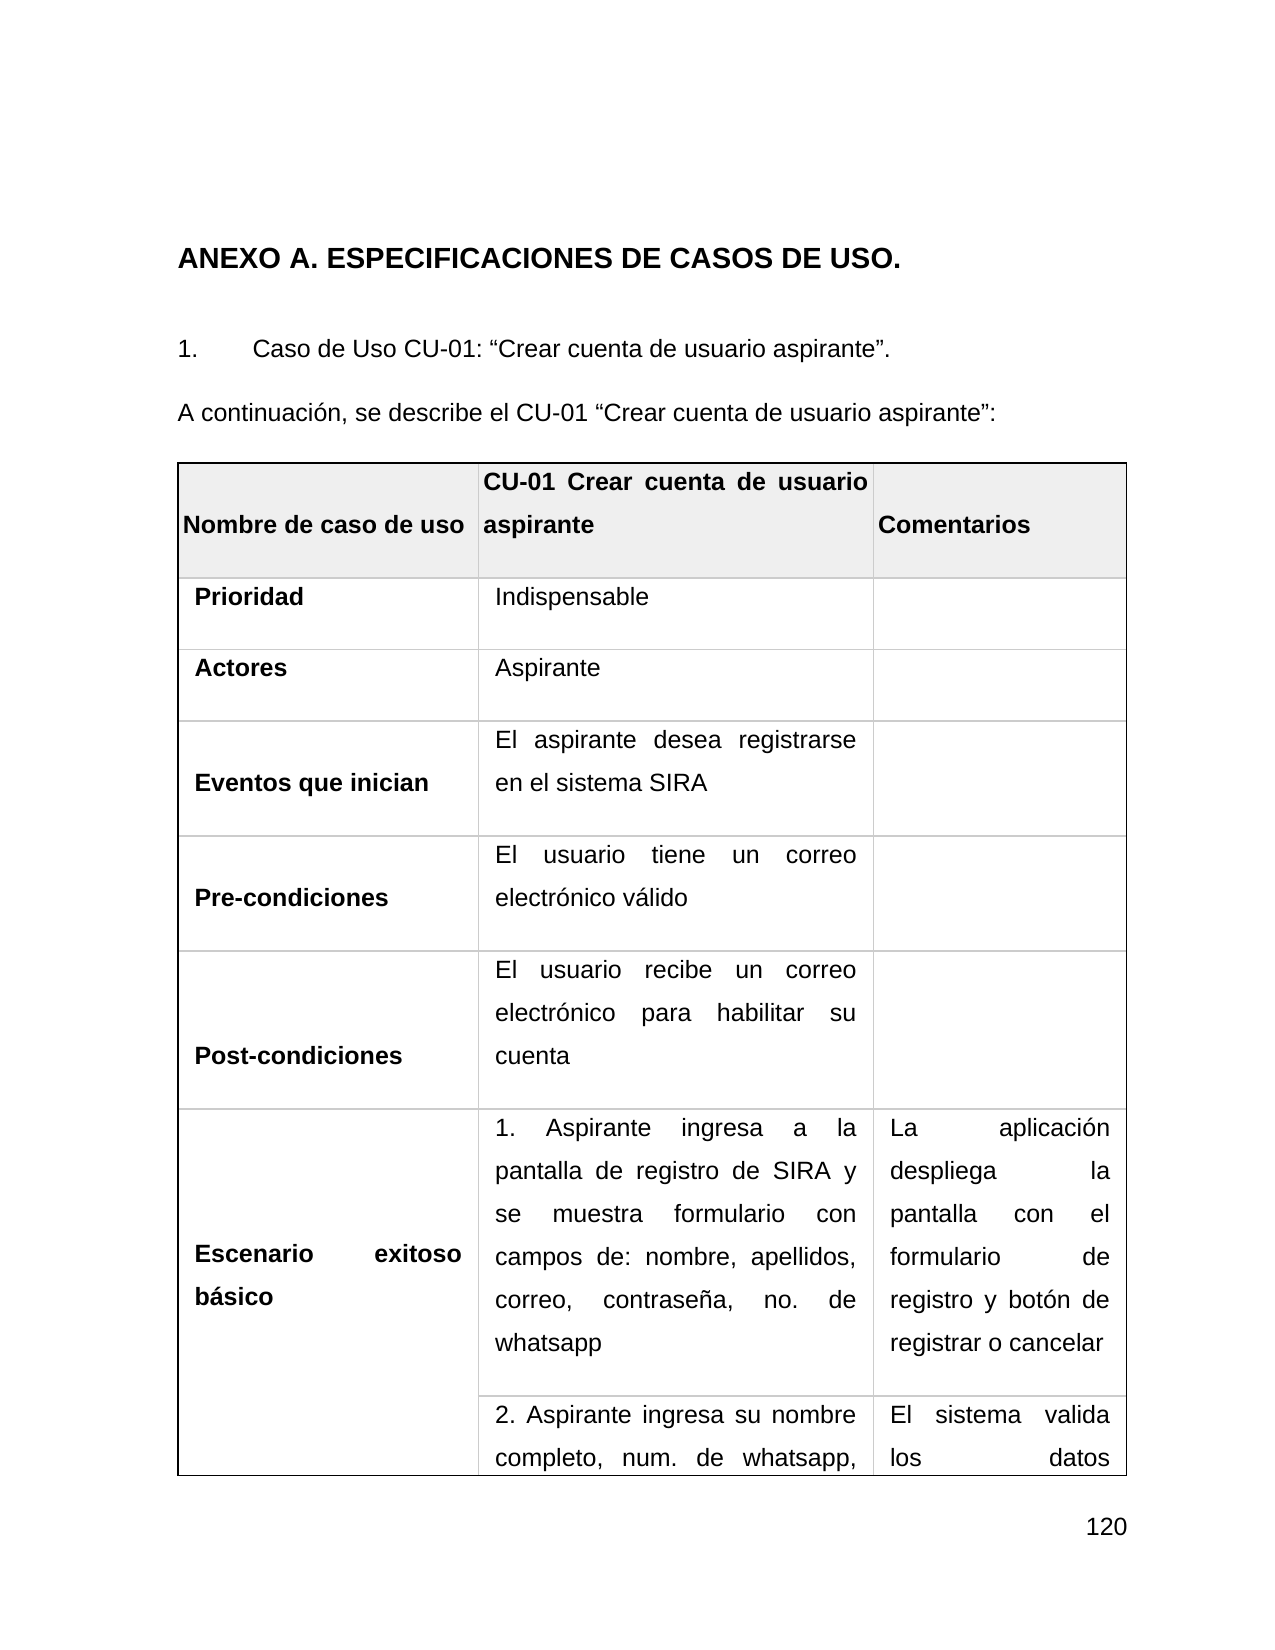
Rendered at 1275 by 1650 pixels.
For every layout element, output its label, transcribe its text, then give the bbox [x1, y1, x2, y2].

text A continuación, se describe el CU-01 “Crear cuenta de usuario aspirante”: [177, 398, 1127, 427]
table_cell [874, 837, 1126, 950]
table_header CU-01 Crear cuenta de usuario aspirante [479, 464, 873, 577]
list Caso de Uso CU-01: “Crear cuenta de usuario aspirante”. [177, 334, 1127, 363]
table_cell 1. Aspirante ingresa a la pantalla de registro de SIRA y se muestra formulario con campos de: nombre, apellidos, correo, contraseña, no. de whatsapp [479, 1110, 873, 1395]
table_header Comentarios [874, 464, 1126, 577]
table_cell Pre-condiciones [179, 837, 478, 950]
table_cell La aplicación despliega la pantalla con el formulario de registro y botón de registrar o cancelar [874, 1110, 1126, 1395]
table_cell [874, 579, 1126, 649]
table_cell El usuario recibe un correo electrónico para habilitar su cuenta [479, 952, 873, 1108]
table_cell El usuario tiene un correo electrónico válido [479, 837, 873, 950]
table_cell Eventos que inician [179, 722, 478, 835]
table_cell Post-condiciones [179, 952, 478, 1108]
table_cell [874, 722, 1126, 835]
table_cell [479, 1397, 873, 1475]
table_cell Prioridad [179, 579, 478, 649]
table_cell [874, 1397, 1126, 1475]
table_cell El aspirante desea registrarse en el sistema SIRA [479, 722, 873, 835]
subtitle ANEXO A. ESPECIFICACIONES DE CASOS DE USO. [177, 241, 1127, 274]
table_cell [874, 952, 1126, 1108]
table_cell Indispensable [479, 579, 873, 649]
table_cell [874, 650, 1126, 720]
table_cell Aspirante [479, 650, 873, 720]
table_cell Escenario exitoso básico [179, 1110, 478, 1475]
table_header Nombre de caso de uso [179, 464, 478, 577]
table_cell Actores [179, 650, 478, 720]
